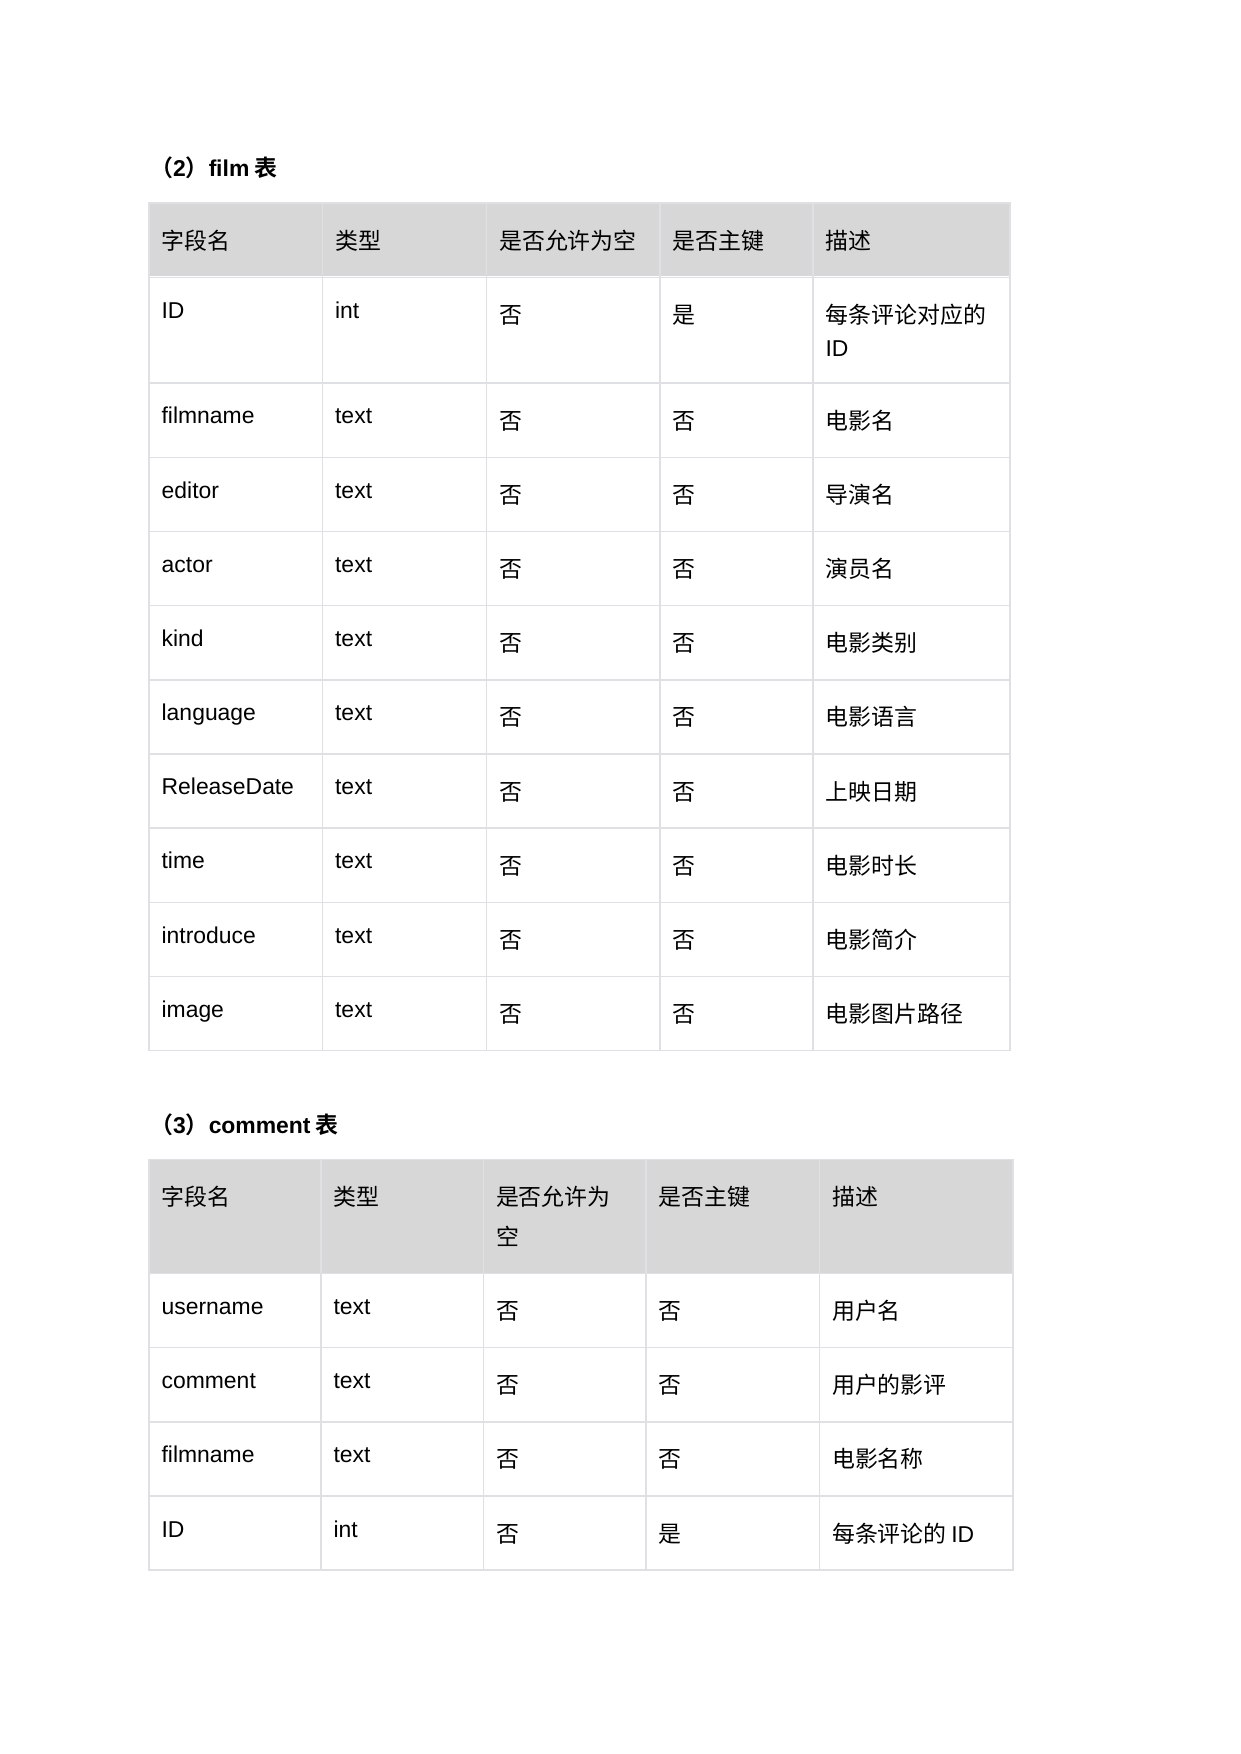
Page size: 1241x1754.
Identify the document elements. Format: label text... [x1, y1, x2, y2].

table_cell 否 [484, 1348, 645, 1421]
table_cell int [322, 1497, 483, 1569]
table_cell 电影名称 [820, 1423, 1012, 1495]
table_cell 否 [487, 681, 659, 753]
table_cell 否 [661, 977, 812, 1050]
table_header 类型 [322, 1160, 483, 1273]
table_header 是否允许为空 [487, 204, 659, 276]
table_cell 导演名 [814, 458, 1009, 531]
table_cell 否 [661, 458, 812, 531]
table_cell 否 [487, 977, 659, 1050]
table_cell 电影简介 [814, 903, 1009, 976]
table_cell text [322, 1274, 483, 1347]
table_cell 否 [487, 384, 659, 456]
table_cell 否 [487, 829, 659, 901]
table_cell image [150, 977, 322, 1050]
table_header 描述 [820, 1160, 1012, 1273]
table_cell 否 [661, 532, 812, 605]
table_cell 电影语言 [814, 681, 1009, 753]
table_cell ReleaseDate [150, 755, 322, 827]
table_header 字段名 [150, 204, 322, 276]
table_cell language [150, 681, 322, 753]
text （3）comment表 [150, 1106, 1090, 1140]
table_cell 否 [647, 1423, 819, 1495]
table_cell 否 [487, 903, 659, 976]
table_header 描述 [814, 204, 1009, 276]
table_cell actor [150, 532, 322, 605]
table_cell 电影类别 [814, 606, 1009, 679]
table_cell text [322, 1423, 483, 1495]
table_cell time [150, 829, 322, 901]
table_cell filmname [150, 384, 322, 456]
table_cell 电影图片路径 [814, 977, 1009, 1050]
table_cell 否 [487, 755, 659, 827]
table_cell text [322, 1348, 483, 1421]
table_cell kind [150, 606, 322, 679]
table_cell text [323, 458, 486, 531]
table_cell 每条评论对应的ID [814, 278, 1009, 382]
table_header 是否主键 [647, 1160, 819, 1273]
table_cell int [323, 278, 486, 382]
table_cell introduce [150, 903, 322, 976]
table_cell 每条评论的ID [820, 1497, 1012, 1569]
table_header 是否主键 [661, 204, 812, 276]
table_cell 否 [487, 532, 659, 605]
table_cell 否 [487, 458, 659, 531]
table_header 字段名 [150, 1160, 320, 1273]
table_cell 否 [484, 1274, 645, 1347]
table_cell ID [150, 278, 322, 382]
table_cell 否 [484, 1497, 645, 1569]
table_cell 否 [661, 829, 812, 901]
text （2）film表 [150, 150, 1090, 183]
table_cell text [323, 532, 486, 605]
table_cell 演员名 [814, 532, 1009, 605]
table_cell text [323, 681, 486, 753]
table_cell 用户名 [820, 1274, 1012, 1347]
table_cell 是 [647, 1497, 819, 1569]
table_cell editor [150, 458, 322, 531]
table_cell 否 [661, 755, 812, 827]
table_cell 否 [661, 903, 812, 976]
table_cell 否 [661, 606, 812, 679]
table_cell 否 [661, 384, 812, 456]
table_header 类型 [323, 204, 486, 276]
table_cell 否 [647, 1348, 819, 1421]
table_cell filmname [150, 1423, 320, 1495]
table_cell comment [150, 1348, 320, 1421]
table_cell 否 [487, 278, 659, 382]
table_cell 电影名 [814, 384, 1009, 456]
table_cell 否 [484, 1423, 645, 1495]
table_header 是否允许为空 [484, 1160, 645, 1273]
table_cell text [323, 606, 486, 679]
table_cell 否 [487, 606, 659, 679]
table_cell 是 [661, 278, 812, 382]
table_cell 用户的影评 [820, 1348, 1012, 1421]
table_cell text [323, 977, 486, 1050]
table_cell 否 [661, 681, 812, 753]
table_cell text [323, 384, 486, 456]
table_cell ID [150, 1497, 320, 1569]
table_cell text [323, 829, 486, 901]
table_cell 否 [647, 1274, 819, 1347]
table_cell username [150, 1274, 320, 1347]
table_cell 电影时长 [814, 829, 1009, 901]
table_cell 上映日期 [814, 755, 1009, 827]
table_cell text [323, 903, 486, 976]
table_cell text [323, 755, 486, 827]
